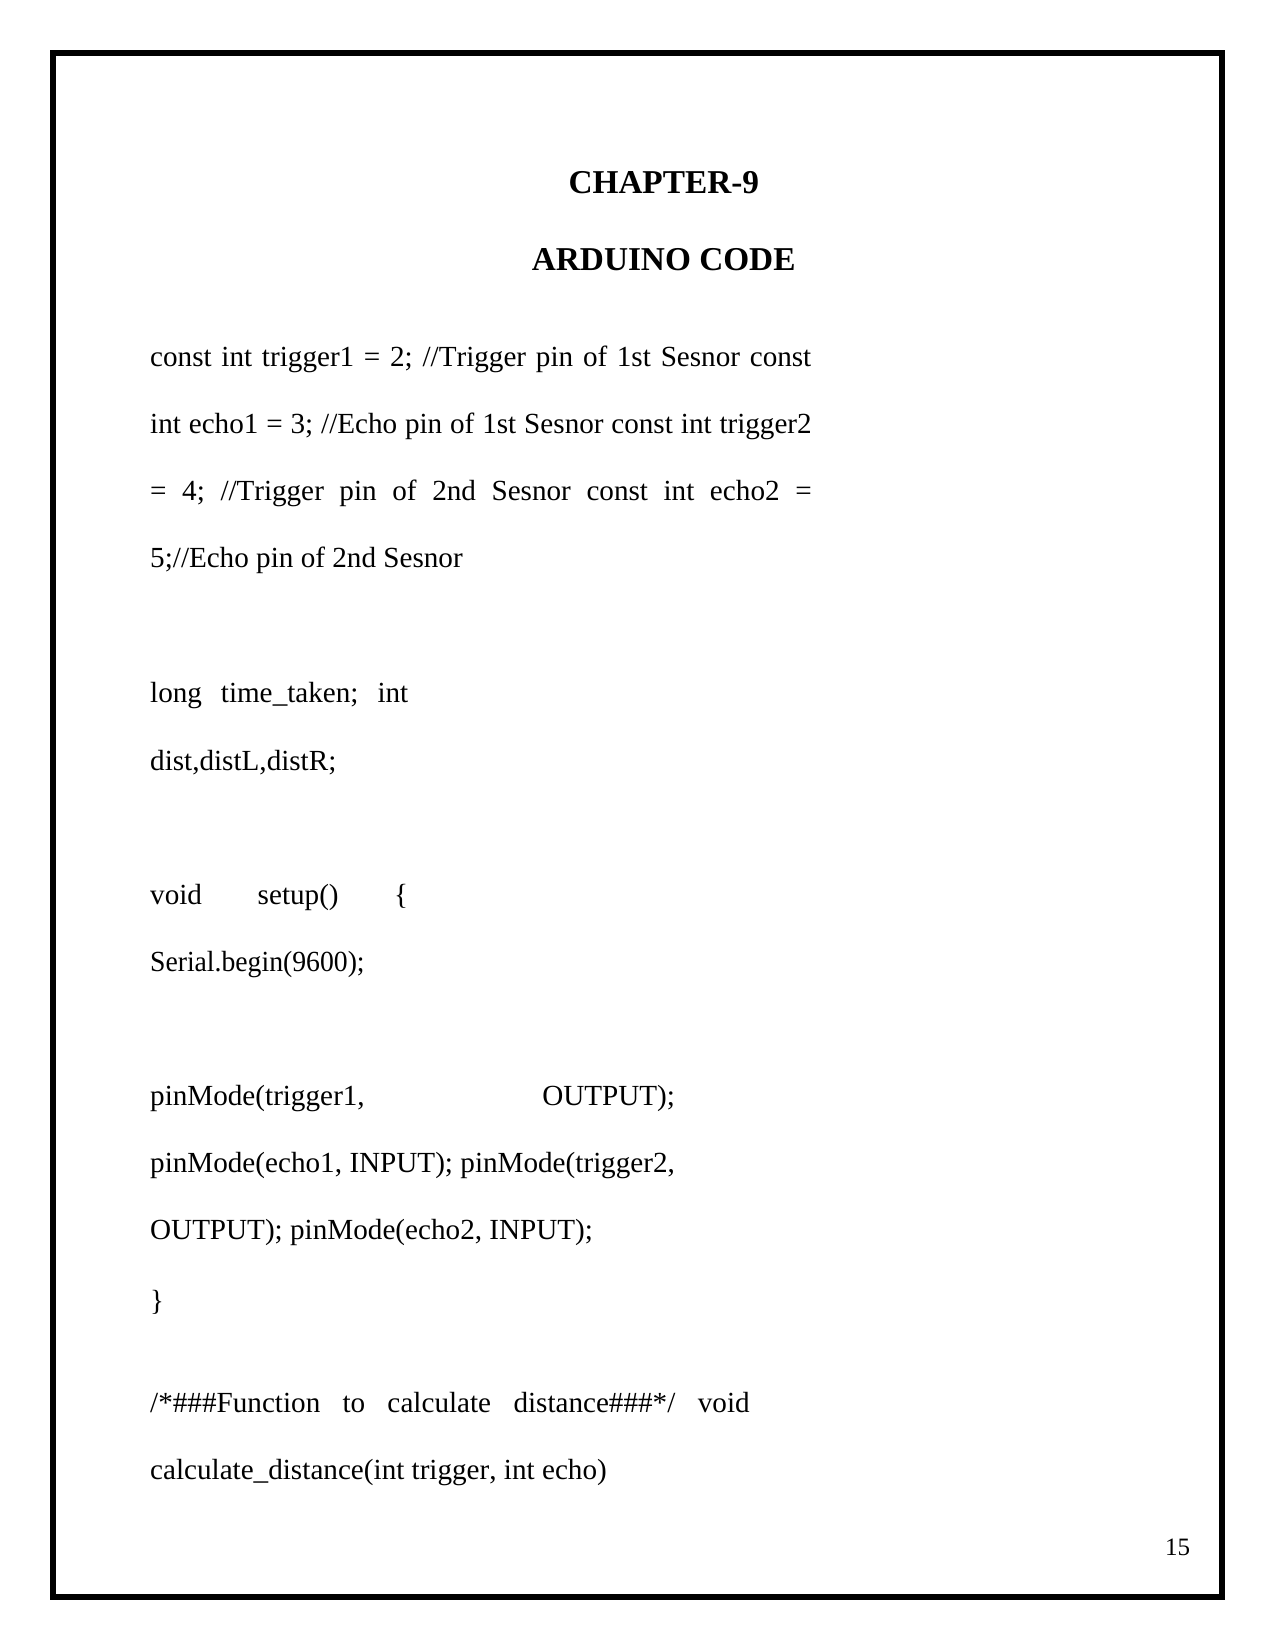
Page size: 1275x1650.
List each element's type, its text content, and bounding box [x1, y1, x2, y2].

text const int trigger1 = 2; //Trigger pin of 1st Sesnor const int echo1 = 3; //Echo pin of 1st Sesnor const int trigger2 = 4; //Trigger pin of 2nd Sesnor const int echo2 = 5;//Echo pin of 2nd Sesnor [150, 339, 812, 574]
text CHAPTER-9 [137, 162, 1190, 201]
text long time_taken; int dist,distL,distR; [150, 676, 408, 776]
text pinMode(trigger1, OUTPUT); pinMode(echo1, INPUT); pinMode(trigger2, OUTPUT); pinMode(echo2, INPUT); [150, 1078, 675, 1246]
text ARDUINO CODE [137, 239, 1190, 277]
text void setup() { Serial.begin(9600); [150, 877, 408, 977]
text /*###Function to calculate distance###*/ void calculate_distance(int trigger, int echo) [150, 1385, 750, 1486]
text } [150, 1279, 1190, 1318]
